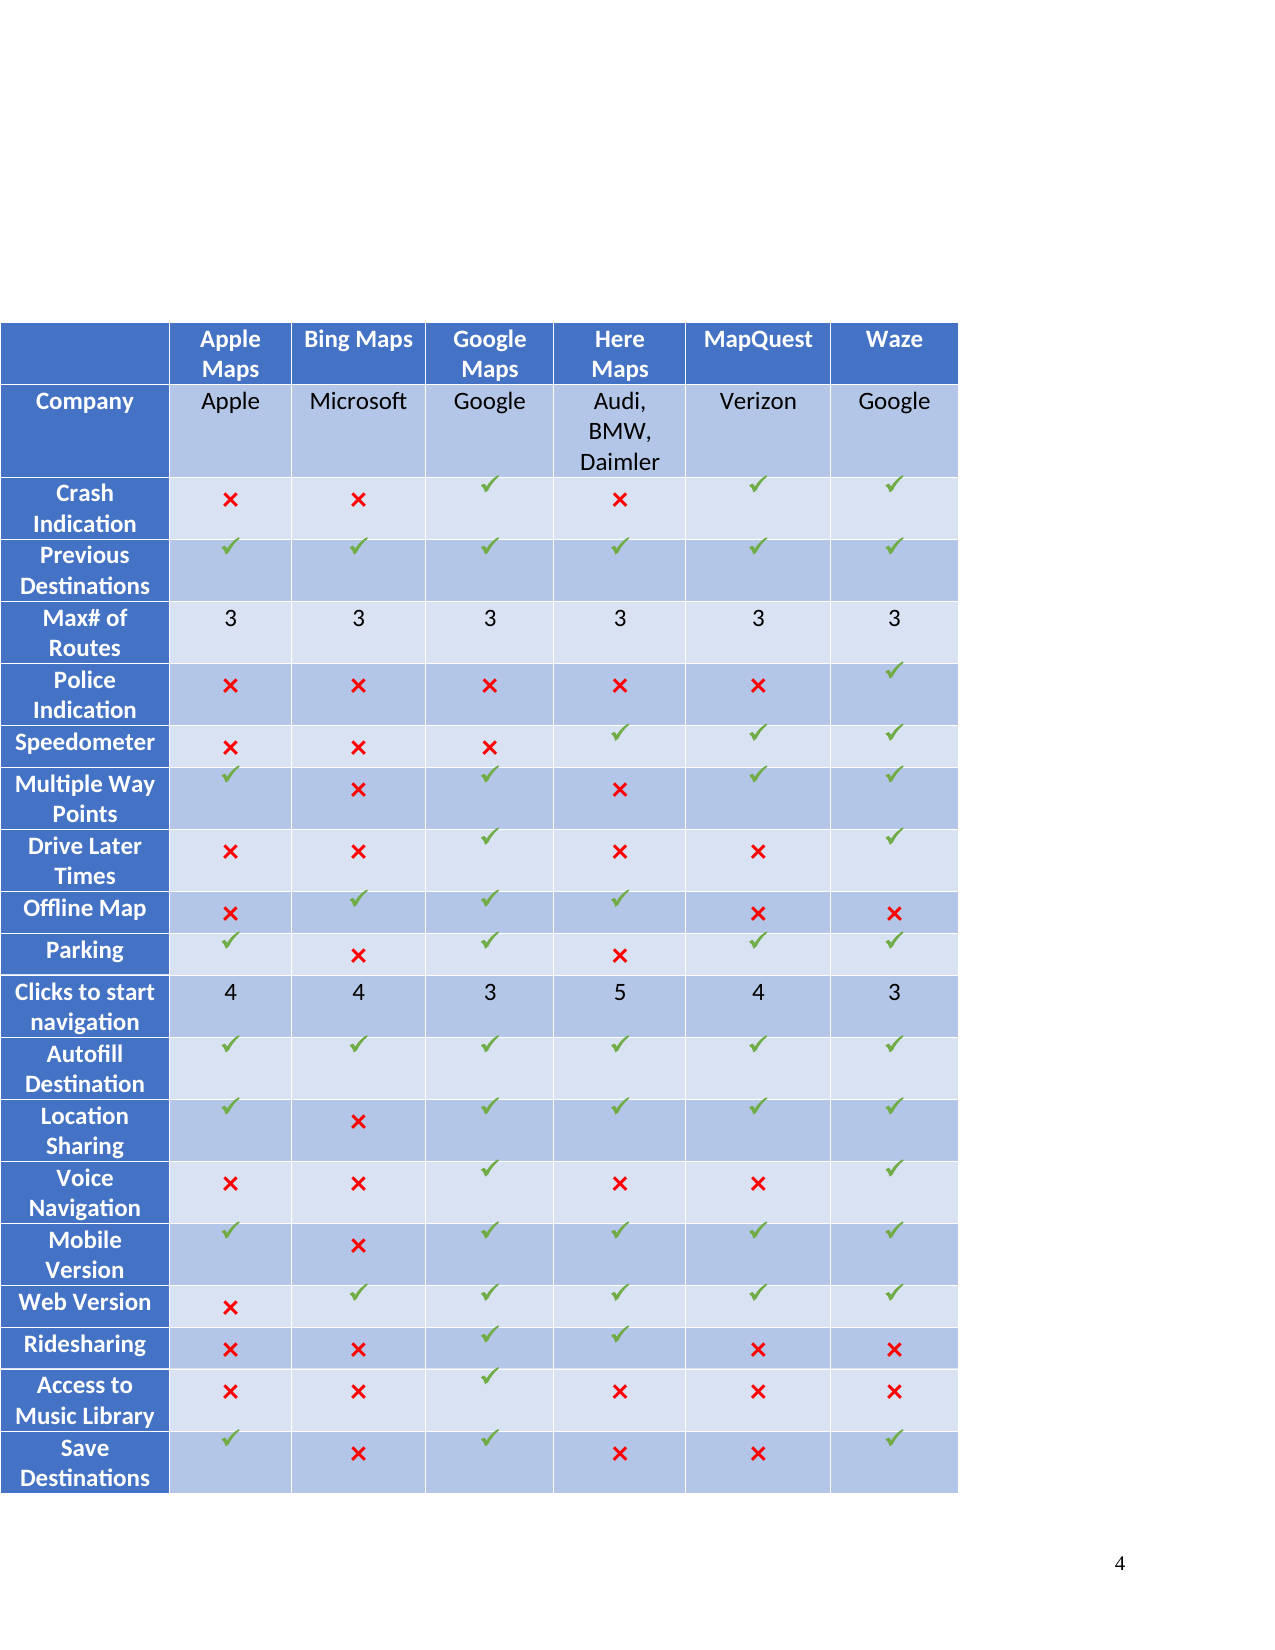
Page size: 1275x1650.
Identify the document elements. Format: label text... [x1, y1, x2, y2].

table_cell [426, 540, 553, 601]
table_cell 3 [292, 602, 425, 663]
table_cell 3 [426, 602, 553, 663]
table_header Bing Maps [292, 323, 425, 384]
table_cell × [292, 934, 425, 974]
table_cell [426, 1162, 553, 1223]
table_cell [426, 768, 553, 829]
table_cell × [292, 1100, 425, 1161]
table_cell Clicks to start navigation [1, 976, 169, 1037]
table_cell [426, 478, 553, 539]
table_cell [686, 540, 830, 601]
table_cell × [686, 1328, 830, 1368]
table_cell × [554, 1370, 685, 1431]
table_cell Ridesharing [1, 1328, 169, 1368]
table_cell × [170, 478, 291, 539]
table_cell × [686, 1432, 830, 1493]
table_cell [292, 540, 425, 601]
table_cell 3 [554, 602, 685, 663]
table_cell Web Version [1, 1286, 169, 1327]
table_cell × [292, 1328, 425, 1368]
table_cell [170, 1432, 291, 1493]
table_cell Company [1, 385, 169, 477]
table_cell [554, 1328, 685, 1368]
table_cell × [170, 726, 291, 767]
table_cell Max# of Routes [1, 602, 169, 663]
table_cell Police Indication [1, 664, 169, 725]
table_cell [686, 726, 830, 767]
table_cell [831, 1286, 958, 1327]
table_cell 3 [831, 976, 958, 1037]
table_cell [686, 1038, 830, 1099]
table_cell Google [831, 385, 958, 477]
table_cell Apple [170, 385, 291, 477]
table_header Here Maps [554, 323, 685, 384]
table_cell 4 [170, 976, 291, 1037]
table_header Apple Maps [170, 323, 291, 384]
table_cell Location Sharing [1, 1100, 169, 1161]
table_cell × [426, 664, 553, 725]
table_cell [831, 540, 958, 601]
table_cell [686, 1224, 830, 1285]
table_cell [831, 1162, 958, 1223]
table_cell [831, 768, 958, 829]
table_header Google Maps [426, 323, 553, 384]
table_header MapQuest [686, 323, 830, 384]
table_cell [554, 892, 685, 933]
table_cell [426, 1286, 553, 1327]
table_cell 3 [831, 602, 958, 663]
table_cell [426, 1038, 553, 1099]
table_cell × [686, 830, 830, 891]
table_cell × [686, 1162, 830, 1223]
table_cell × [686, 1370, 830, 1431]
table_cell Voice Navigation [1, 1162, 169, 1223]
table_cell [292, 1038, 425, 1099]
table_cell [426, 1370, 553, 1431]
table_cell [686, 768, 830, 829]
table_cell × [686, 892, 830, 933]
table_cell [686, 1286, 830, 1327]
table_cell × [686, 664, 830, 725]
table_cell [554, 1224, 685, 1285]
table_cell × [554, 830, 685, 891]
table_cell [170, 540, 291, 601]
table_cell [831, 934, 958, 974]
table_cell [170, 1038, 291, 1099]
table_cell [554, 1286, 685, 1327]
table_cell × [292, 726, 425, 767]
table_cell [426, 892, 553, 933]
table_cell Save Destinations [1, 1432, 169, 1493]
table_cell × [554, 478, 685, 539]
table_cell [170, 1100, 291, 1161]
table_cell [426, 1432, 553, 1493]
table_cell × [292, 1224, 425, 1285]
table_cell × [292, 478, 425, 539]
table_cell × [170, 1162, 291, 1223]
table_cell 3 [686, 602, 830, 663]
table_cell × [292, 1370, 425, 1431]
table_cell 3 [426, 976, 553, 1037]
table_cell 4 [292, 976, 425, 1037]
table_cell [686, 478, 830, 539]
table_cell [426, 1224, 553, 1285]
table_cell [831, 478, 958, 539]
table_cell Speedometer [1, 726, 169, 767]
table_cell × [554, 1162, 685, 1223]
table_cell × [831, 1328, 958, 1368]
table_cell [170, 768, 291, 829]
table_cell 5 [554, 976, 685, 1037]
table_cell Previous Destinations [1, 540, 169, 601]
table_cell Crash Indication [1, 478, 169, 539]
table_cell × [426, 726, 553, 767]
table_cell [292, 892, 425, 933]
table_cell Mobile Version [1, 1224, 169, 1285]
table_cell [831, 830, 958, 891]
table_cell 4 [686, 976, 830, 1037]
table_cell Audi, BMW, Daimler [554, 385, 685, 477]
table_cell [170, 934, 291, 974]
table_cell [831, 664, 958, 725]
table_cell × [554, 934, 685, 974]
table_header [1, 323, 169, 384]
table_cell [831, 726, 958, 767]
table_cell [292, 1286, 425, 1327]
table_cell × [554, 1432, 685, 1493]
table_cell [170, 1224, 291, 1285]
table_cell [686, 934, 830, 974]
table_cell × [170, 664, 291, 725]
table_cell [426, 934, 553, 974]
table_cell × [170, 830, 291, 891]
table_cell [426, 830, 553, 891]
table_cell [554, 726, 685, 767]
table_cell × [292, 1162, 425, 1223]
table_cell × [554, 768, 685, 829]
table_cell [554, 1100, 685, 1161]
table_cell Parking [1, 934, 169, 974]
table_cell [426, 1328, 553, 1368]
table_cell × [292, 830, 425, 891]
table_cell Offline Map [1, 892, 169, 933]
table_cell [686, 1100, 830, 1161]
table_cell Microsoft [292, 385, 425, 477]
table_cell × [831, 892, 958, 933]
table_cell [831, 1038, 958, 1099]
table_cell Autofill Destination [1, 1038, 169, 1099]
table_cell 3 [170, 602, 291, 663]
table_cell × [831, 1370, 958, 1431]
table_cell × [292, 1432, 425, 1493]
table_cell [831, 1224, 958, 1285]
table_cell Verizon [686, 385, 830, 477]
table_cell [831, 1100, 958, 1161]
table_cell × [170, 1328, 291, 1368]
table_cell × [292, 768, 425, 829]
table_cell Multiple Way Points [1, 768, 169, 829]
table_cell [554, 540, 685, 601]
table_cell [426, 1100, 553, 1161]
table_cell [554, 1038, 685, 1099]
table_cell × [170, 1286, 291, 1327]
table_cell × [170, 1370, 291, 1431]
table_cell Drive Later Times [1, 830, 169, 891]
table_cell Access to Music Library [1, 1370, 169, 1431]
table_cell × [292, 664, 425, 725]
table_cell Google [426, 385, 553, 477]
table_cell × [554, 664, 685, 725]
table_cell [831, 1432, 958, 1493]
table_cell × [170, 892, 291, 933]
table_header Waze [831, 323, 958, 384]
